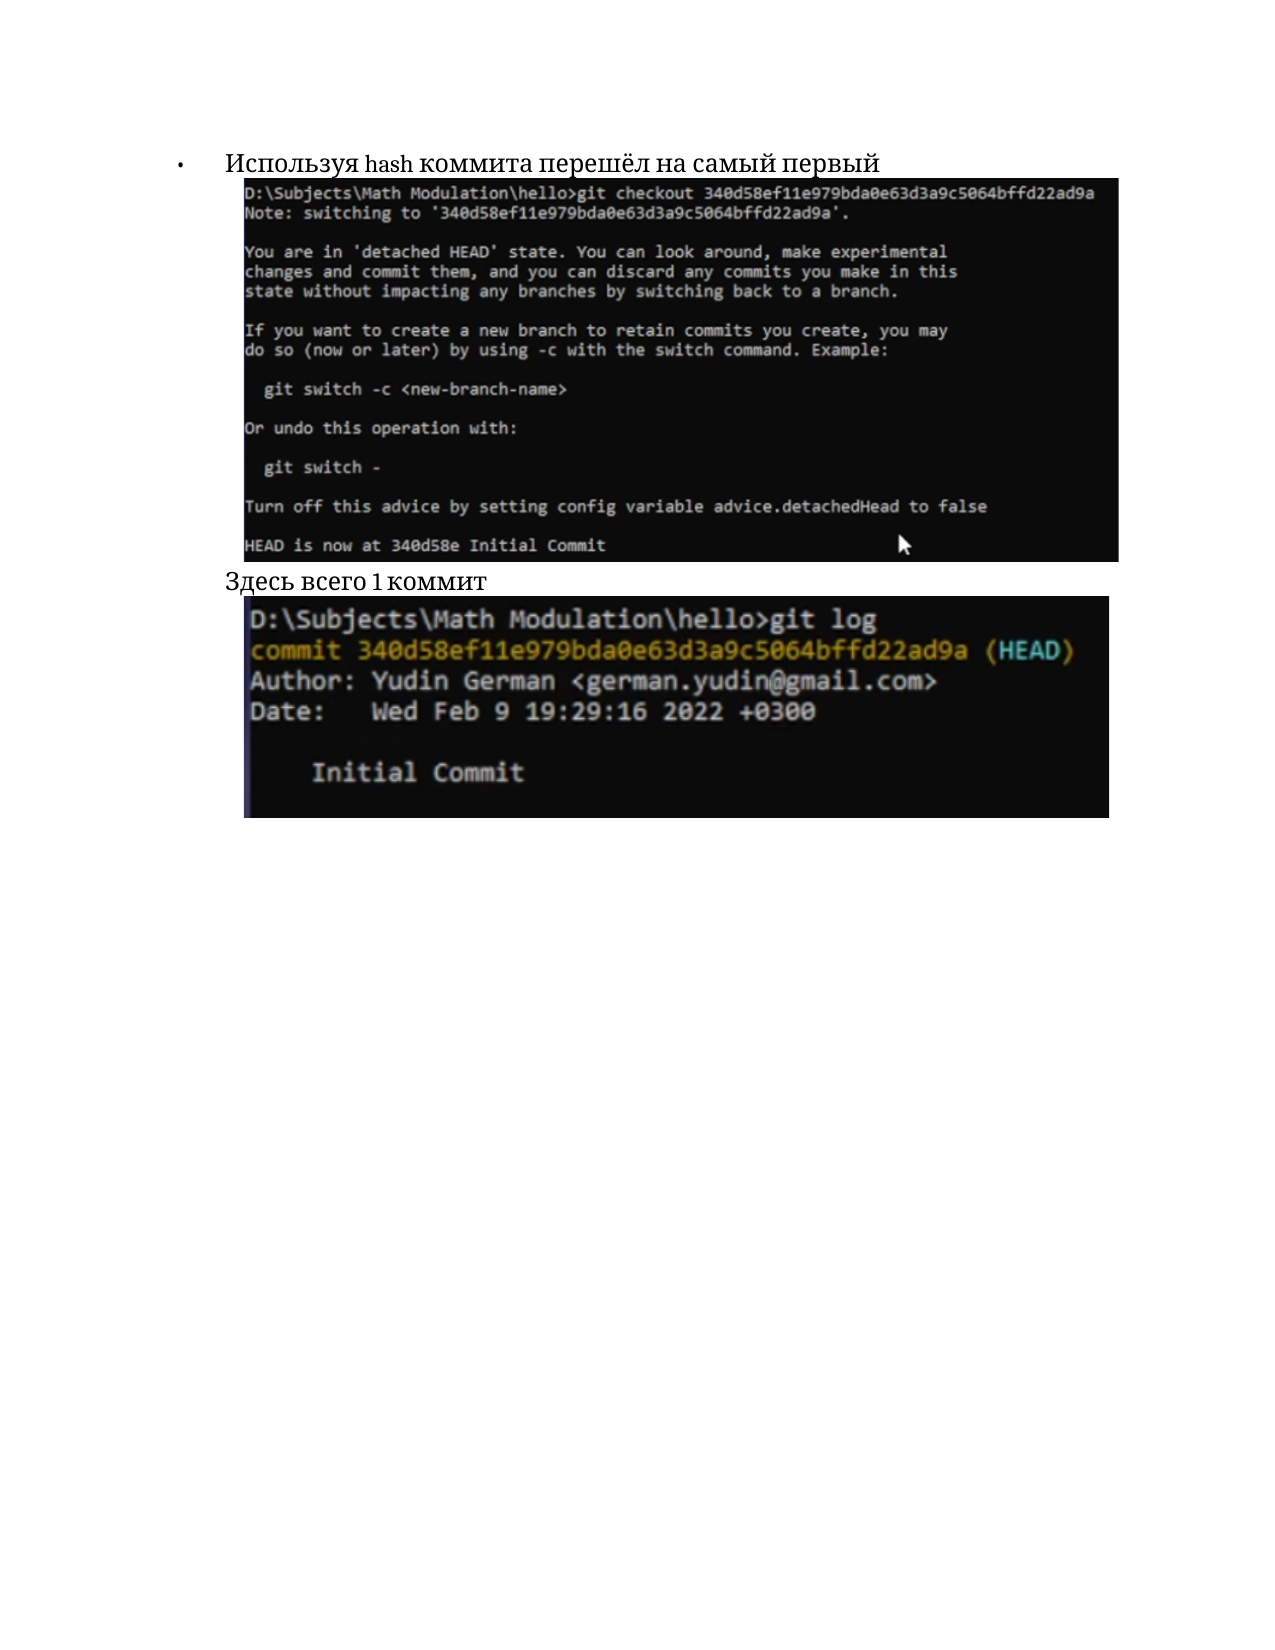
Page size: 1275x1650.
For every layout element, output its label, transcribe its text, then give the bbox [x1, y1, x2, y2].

picture [243, 178, 1119, 562]
picture [243, 596, 1110, 818]
